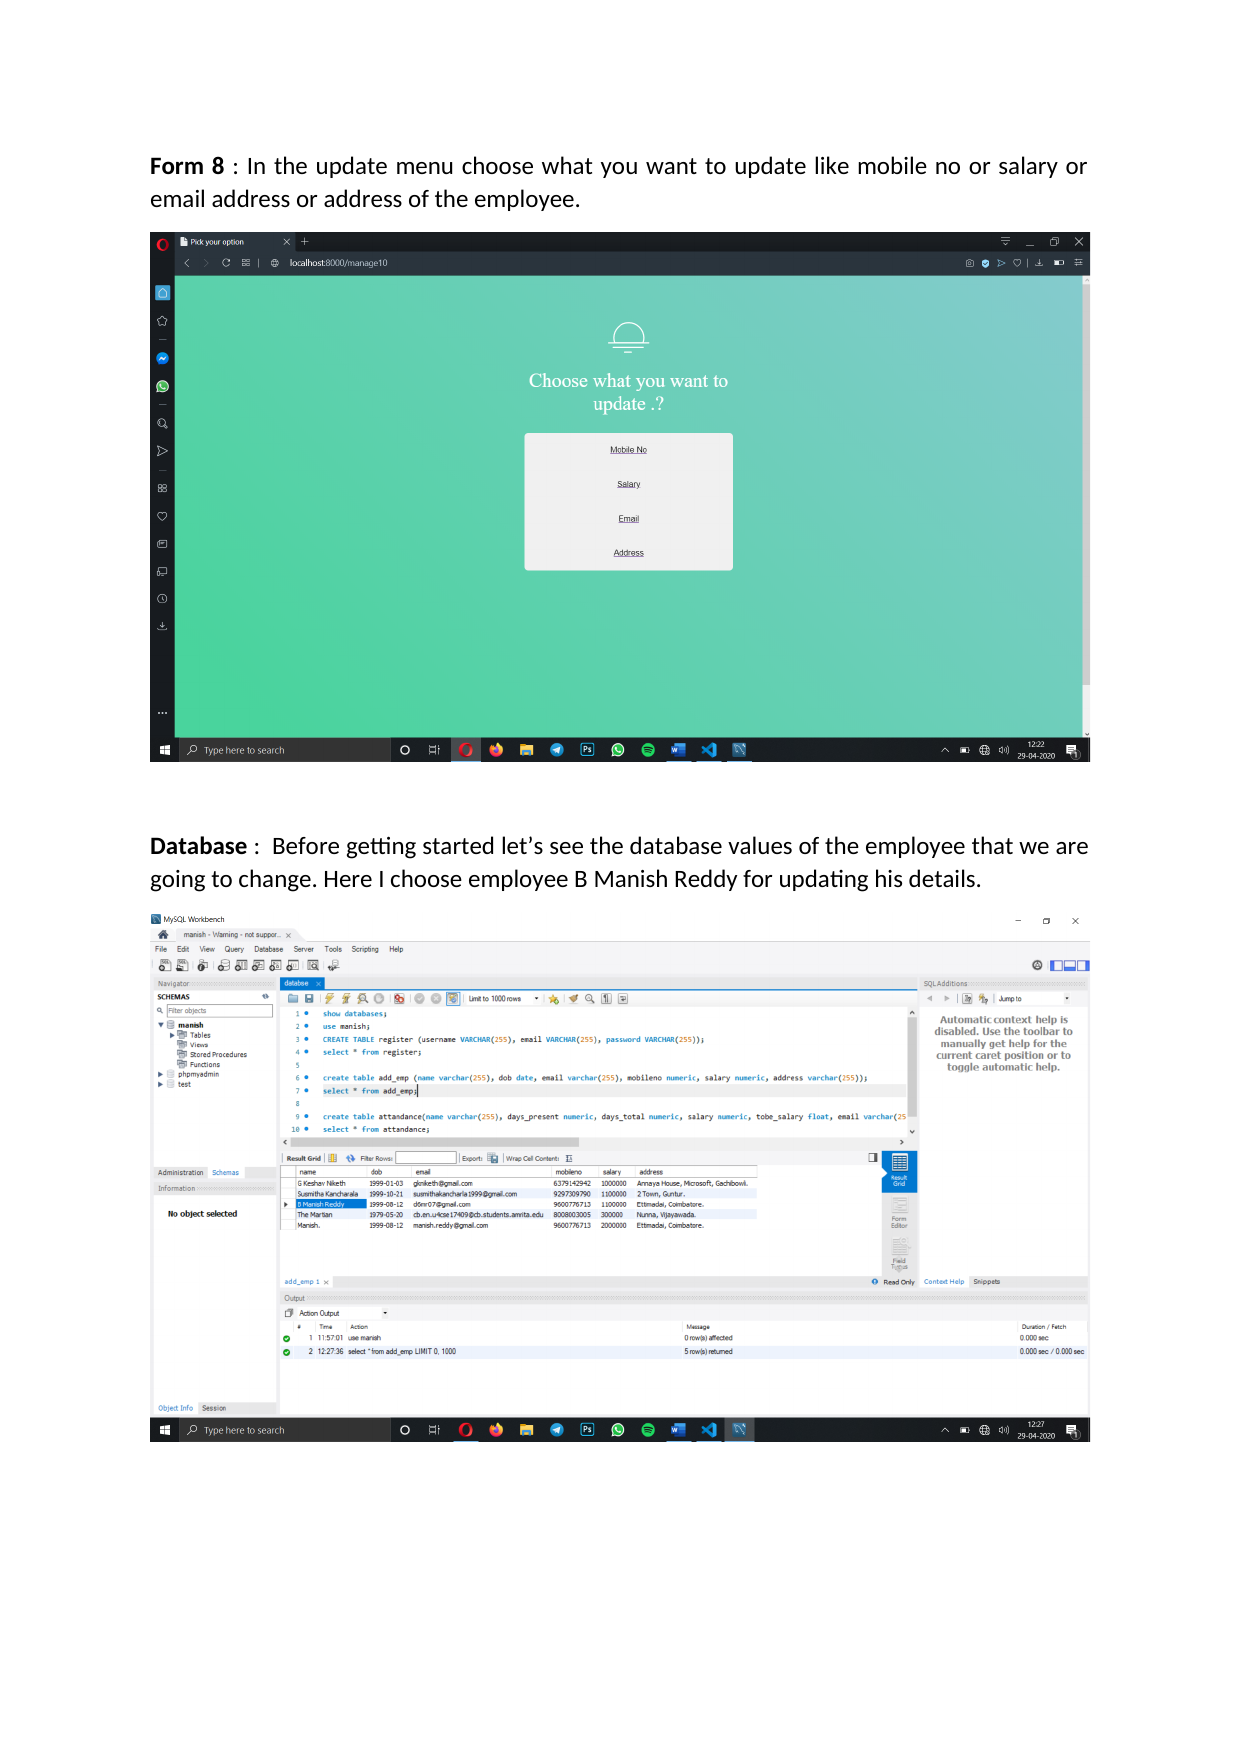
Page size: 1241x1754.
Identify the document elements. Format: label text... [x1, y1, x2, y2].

picture [150, 232, 1091, 762]
text Database : Before getting started let’s see the database values of the employee that we are going to change. Here I choose employee B Manish Reddy for updating his details. [150, 830, 1090, 893]
picture [150, 912, 1091, 1442]
text Form 8 : In the update menu choose what you want to update like mobile no or salary or email address or address of the employee. [150, 150, 1090, 213]
